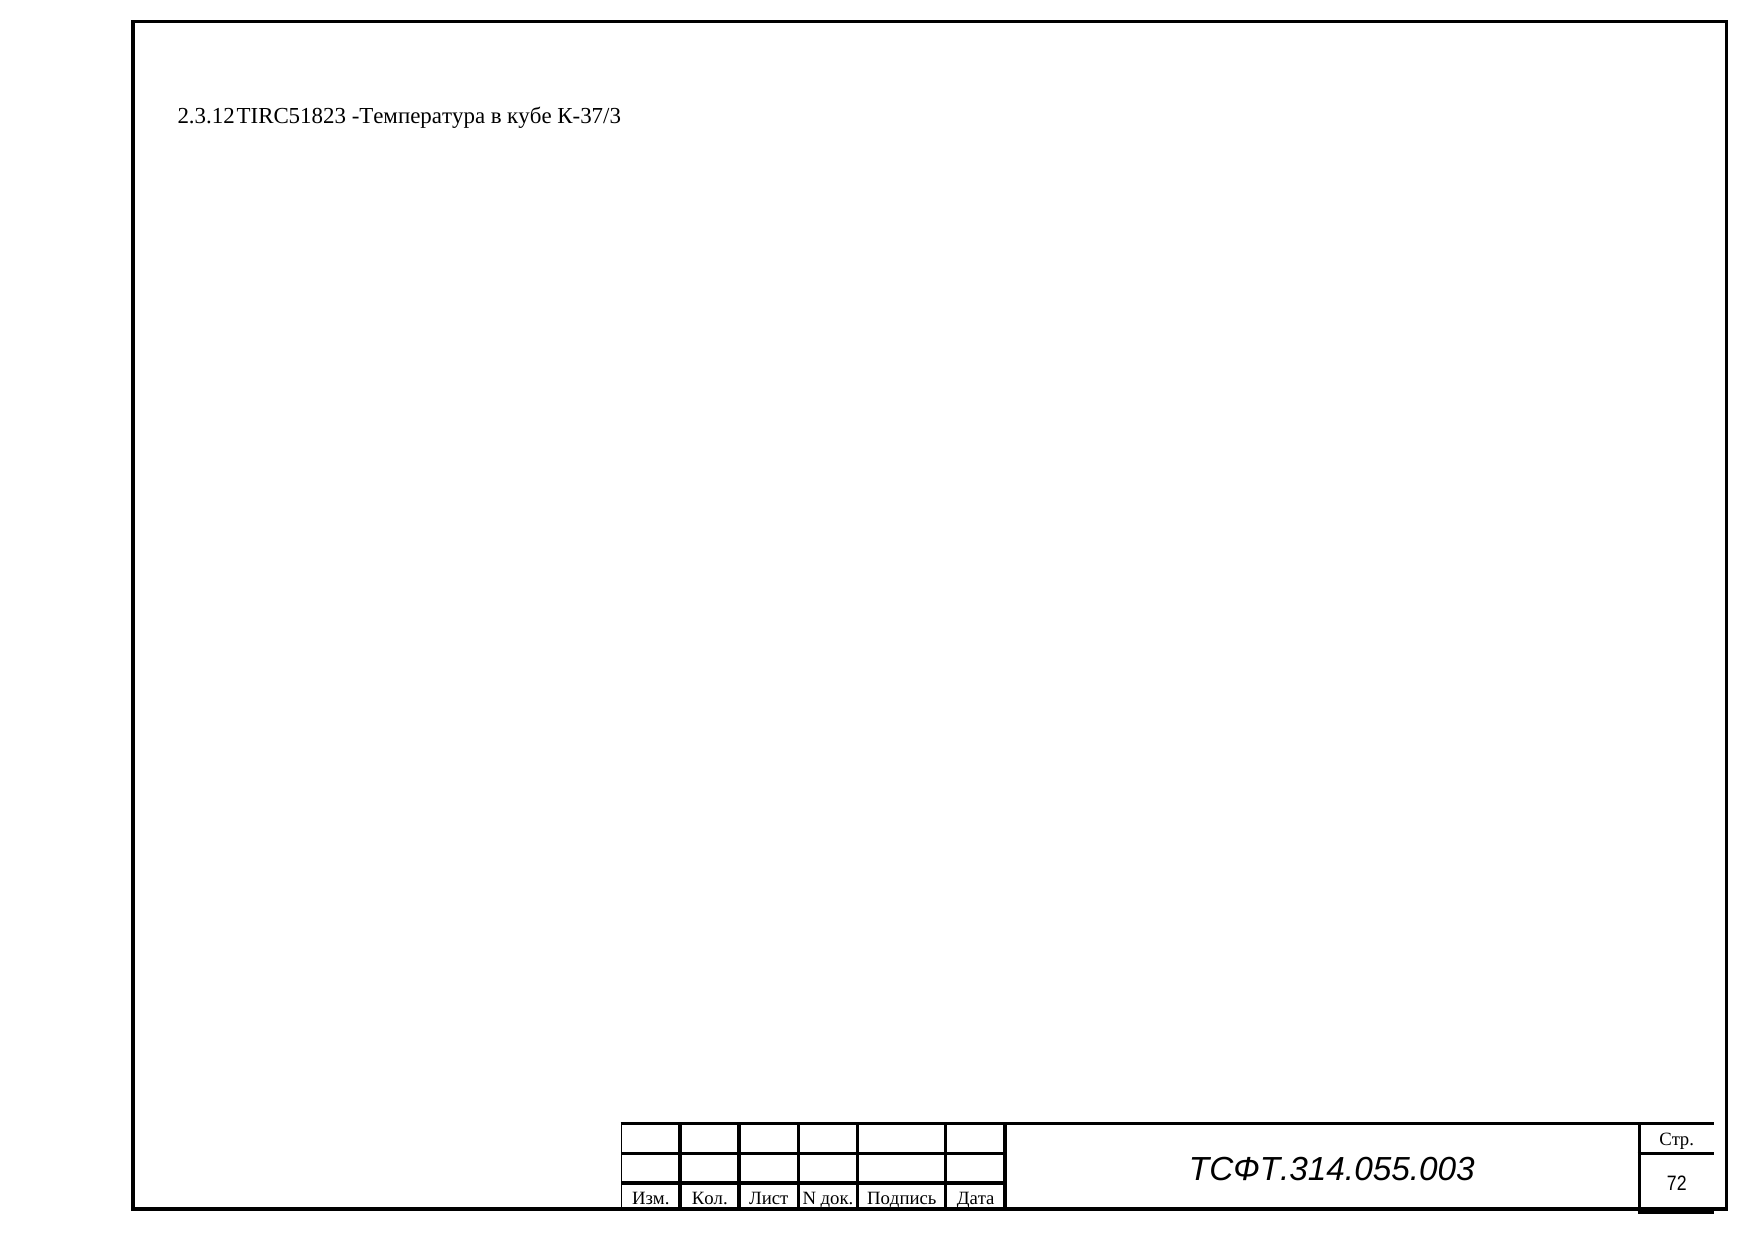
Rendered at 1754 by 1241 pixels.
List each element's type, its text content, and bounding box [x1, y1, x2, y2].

text TIRC51823 -Температура в кубе К-37/3 [177, 102, 1665, 128]
